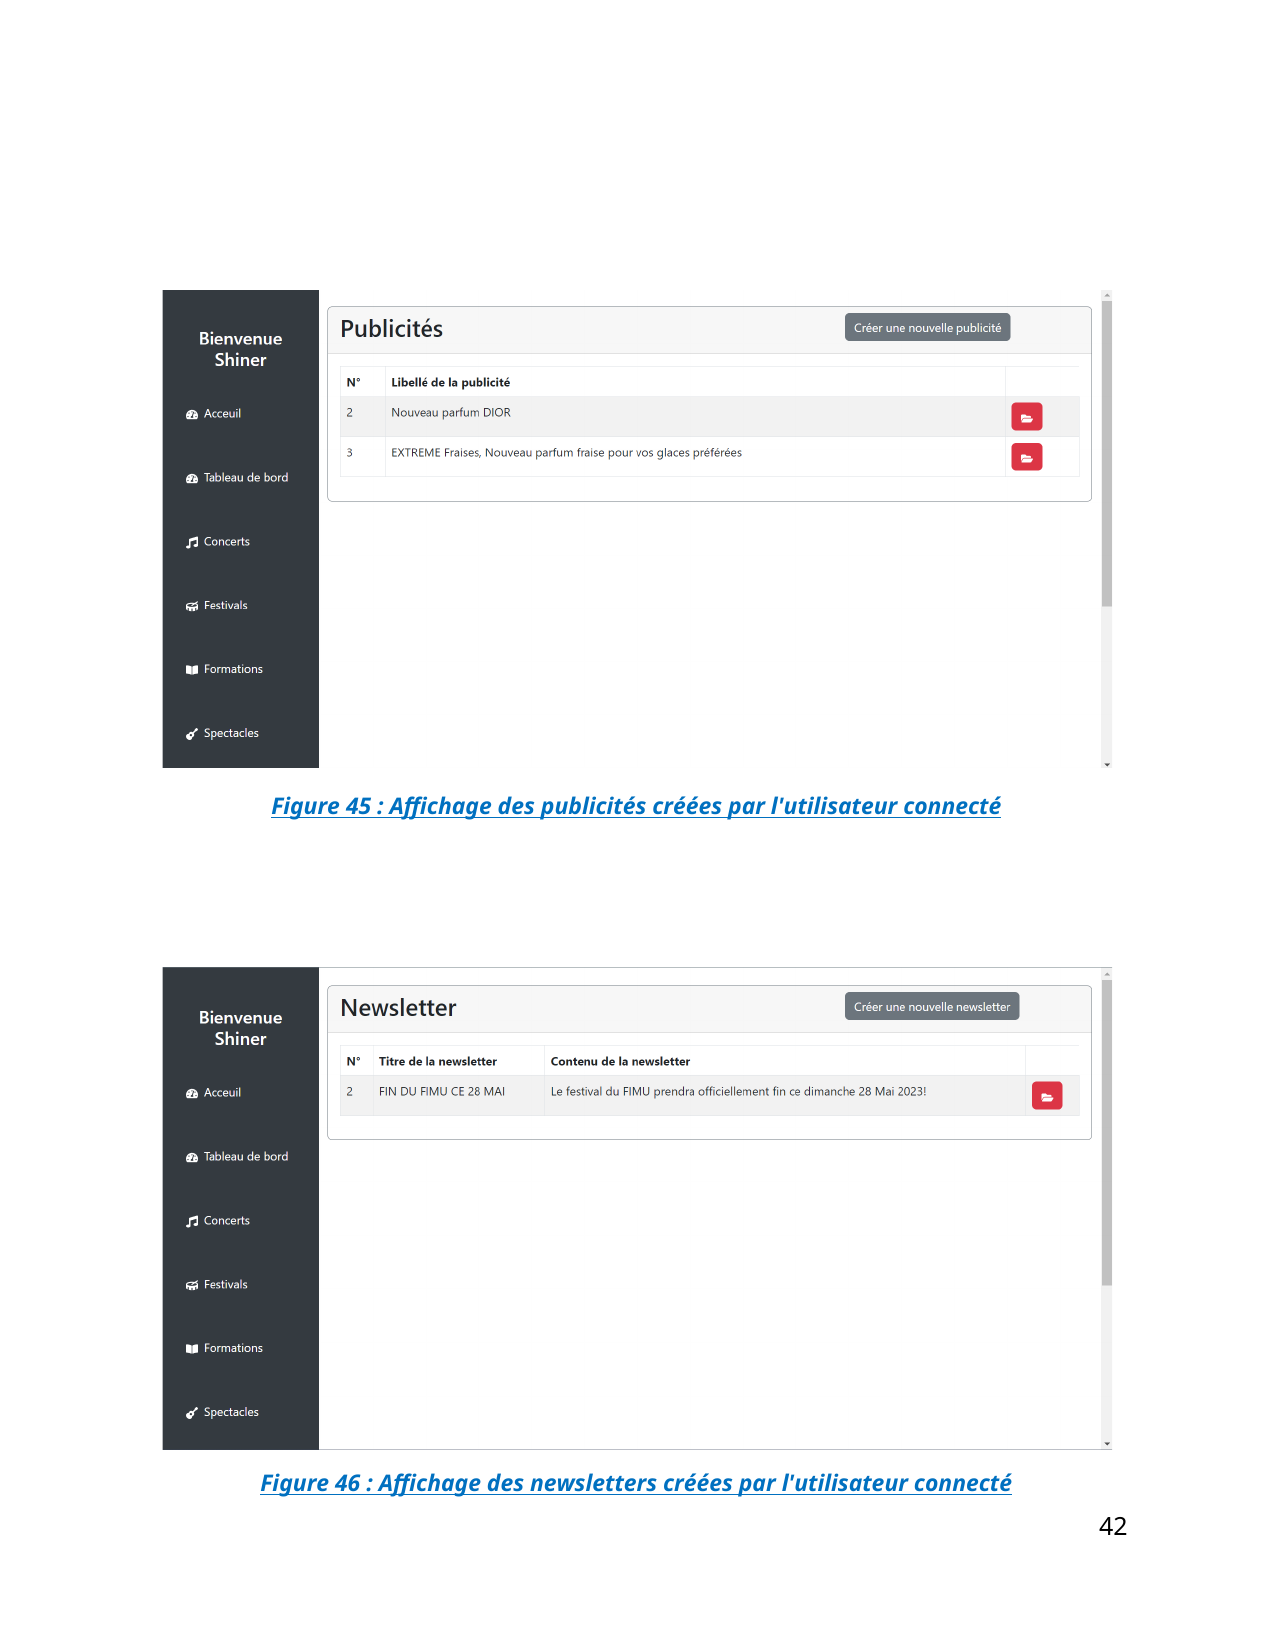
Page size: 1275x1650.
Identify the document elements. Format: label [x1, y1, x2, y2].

picture [162, 290, 1113, 768]
picture [162, 967, 1113, 1450]
